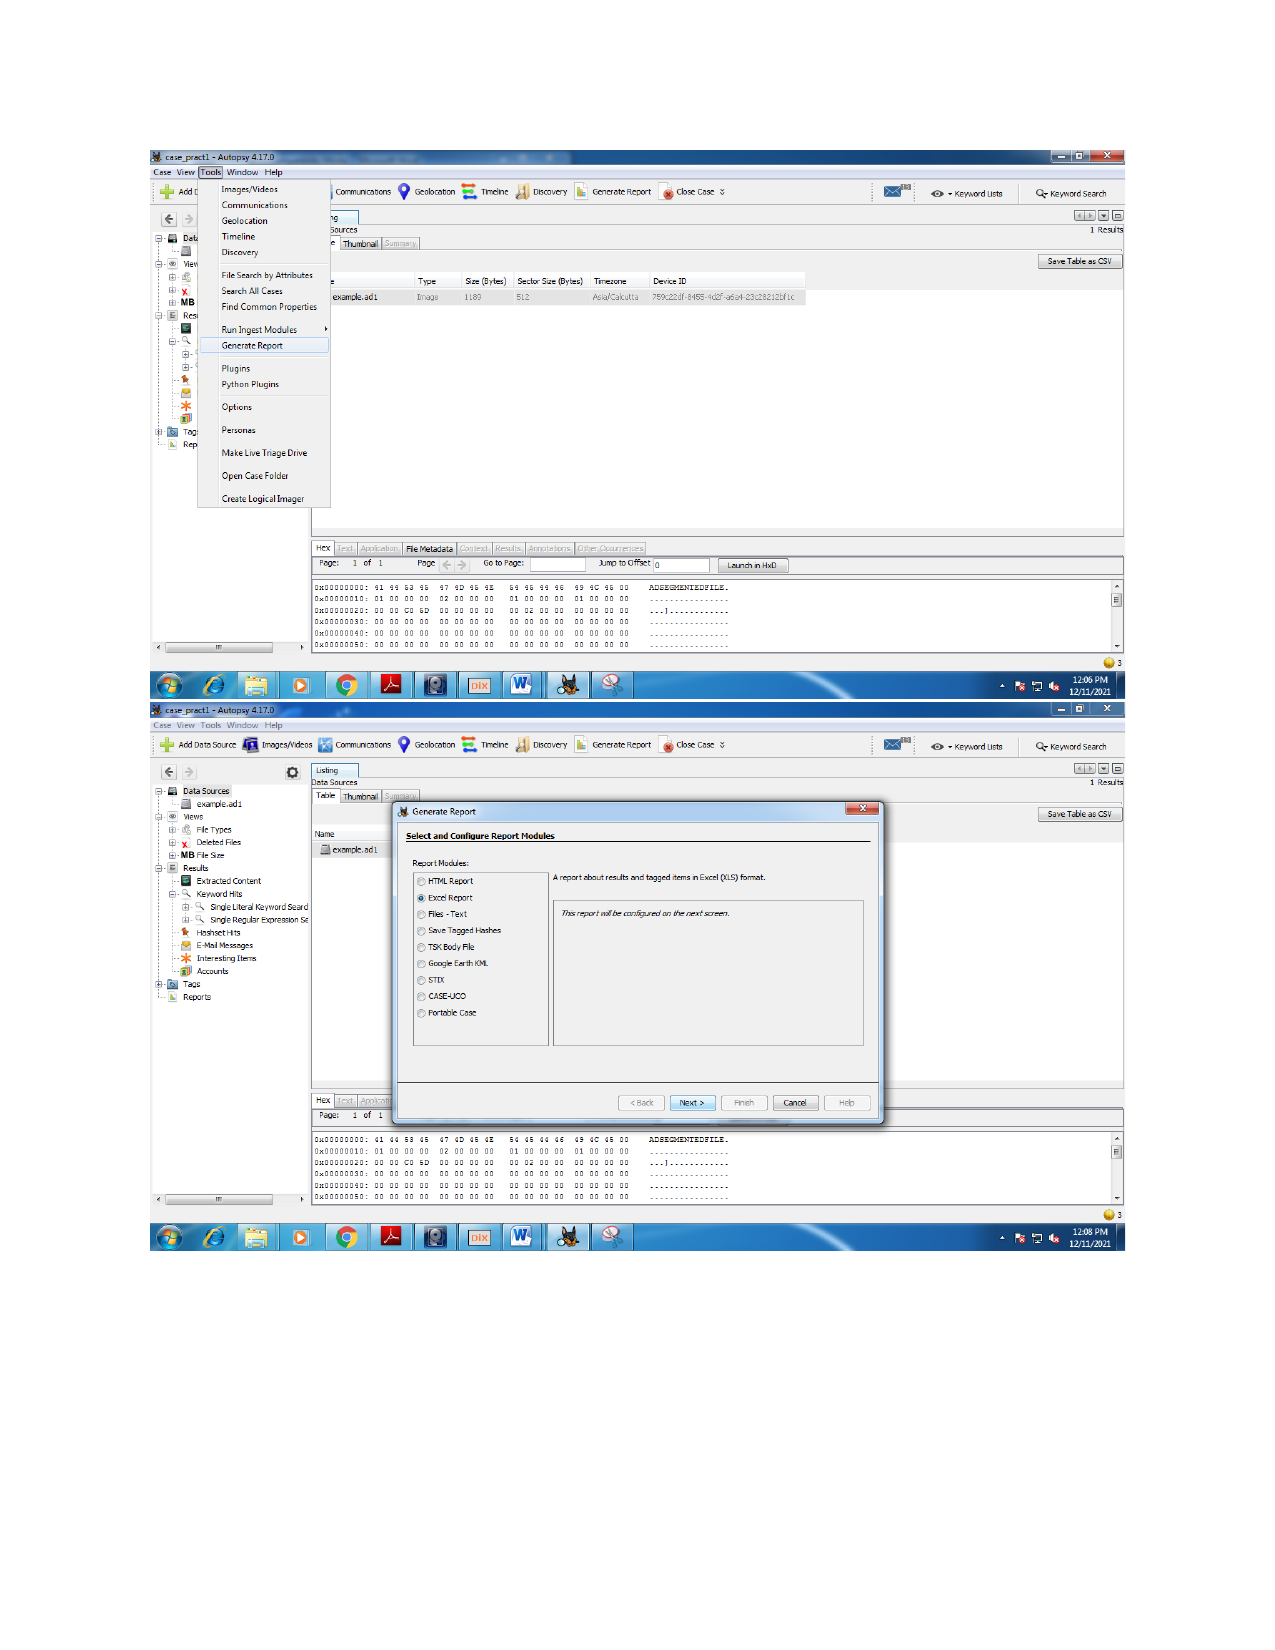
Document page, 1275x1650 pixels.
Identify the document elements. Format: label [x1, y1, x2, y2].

picture [150, 702, 1125, 1251]
picture [150, 150, 1125, 699]
